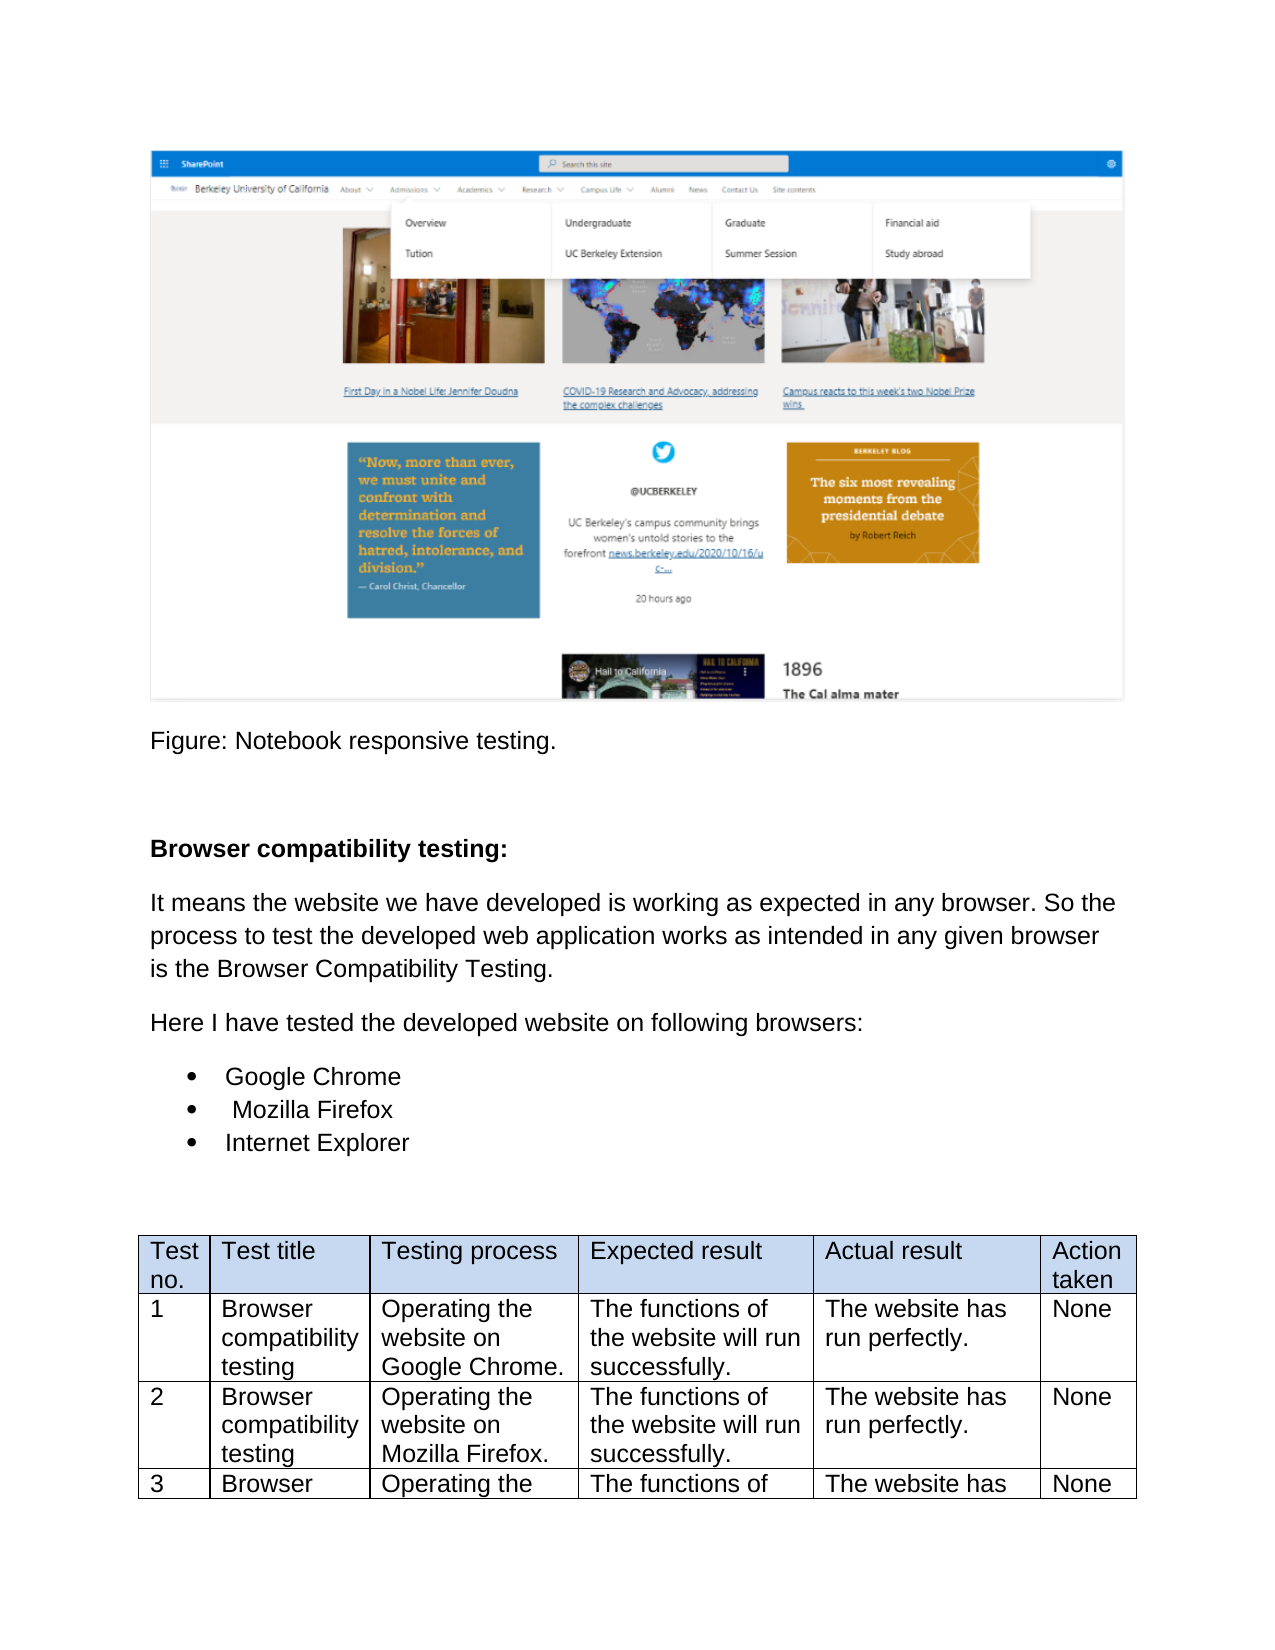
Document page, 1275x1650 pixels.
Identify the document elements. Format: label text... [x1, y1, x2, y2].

text Here I have tested the developed website on following browsers: [150, 1008, 1125, 1036]
list Mozilla Firefox [187, 1095, 1125, 1123]
text It means the website we have developed is working as expected in any browser. So the process to test the developed web application works as intended in any given browser is the Browser Compatibility Testing. [150, 888, 1125, 983]
table_cell None [1041, 1382, 1136, 1468]
table_cell The website has run perfectly. [814, 1382, 1040, 1468]
table_header Test title [211, 1236, 369, 1293]
table_header Expected result [579, 1236, 813, 1293]
table_header Test no. [139, 1236, 209, 1293]
table_cell The functions of the website will run successfully. [579, 1294, 813, 1381]
table_cell None [1041, 1469, 1136, 1498]
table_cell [814, 1469, 1040, 1498]
table_cell Operating the website on Mozilla Firefox. [371, 1382, 578, 1468]
table_cell 2 [139, 1382, 209, 1468]
table_cell None [1041, 1294, 1136, 1381]
table_cell The website has run perfectly. [814, 1294, 1040, 1381]
text Browser compatibility testing: [150, 834, 1125, 863]
table_header Action taken [1041, 1236, 1136, 1293]
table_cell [371, 1469, 578, 1498]
picture [150, 150, 1125, 702]
text Figure: Notebook responsive testing. [150, 726, 1125, 755]
table_header Testing process [371, 1236, 578, 1293]
table_cell 3 [139, 1469, 209, 1498]
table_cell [579, 1469, 813, 1498]
table_cell Browser compatibility testing [211, 1294, 369, 1381]
list Google Chrome [187, 1062, 1125, 1090]
table_cell Operating the website on Google Chrome. [371, 1294, 578, 1381]
table_cell Browser compatibility testing [211, 1382, 369, 1468]
table_header Actual result [814, 1236, 1040, 1293]
list Internet Explorer [187, 1128, 1125, 1157]
table_cell The functions of the website will run successfully. [579, 1382, 813, 1468]
table_cell 1 [139, 1294, 209, 1381]
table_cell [211, 1469, 369, 1498]
